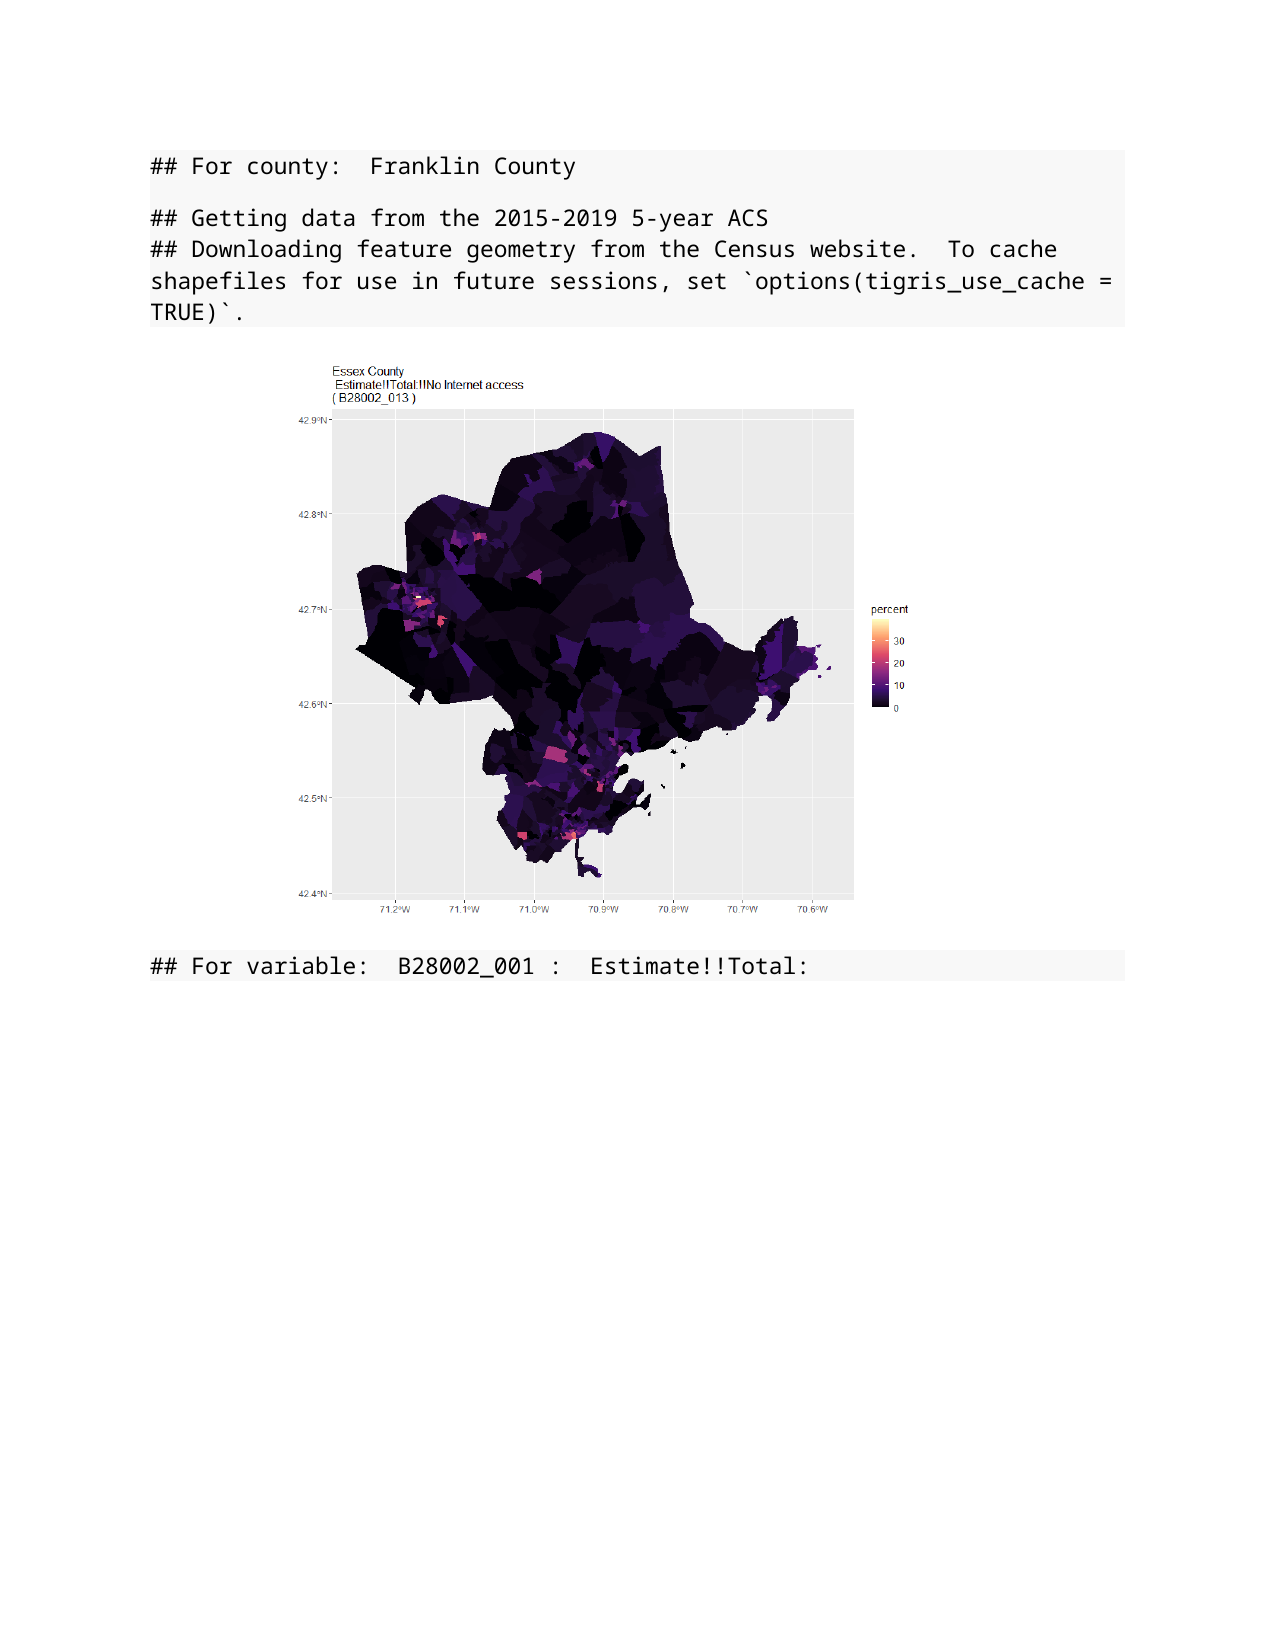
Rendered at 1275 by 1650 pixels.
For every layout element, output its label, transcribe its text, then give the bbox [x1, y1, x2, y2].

text ## For county: Franklin County [150, 150, 1125, 181]
text ## Getting data from the 2015-2019 5-year ACS ## Downloading feature geometry from the Census website. To cache shapefiles for use in future sessions, set `options(tigris_use_cache = TRUE)`. [150, 202, 1125, 327]
picture [168, 347, 1044, 932]
text ## For variable: B28002_001 : Estimate!!Total: [150, 950, 1125, 981]
